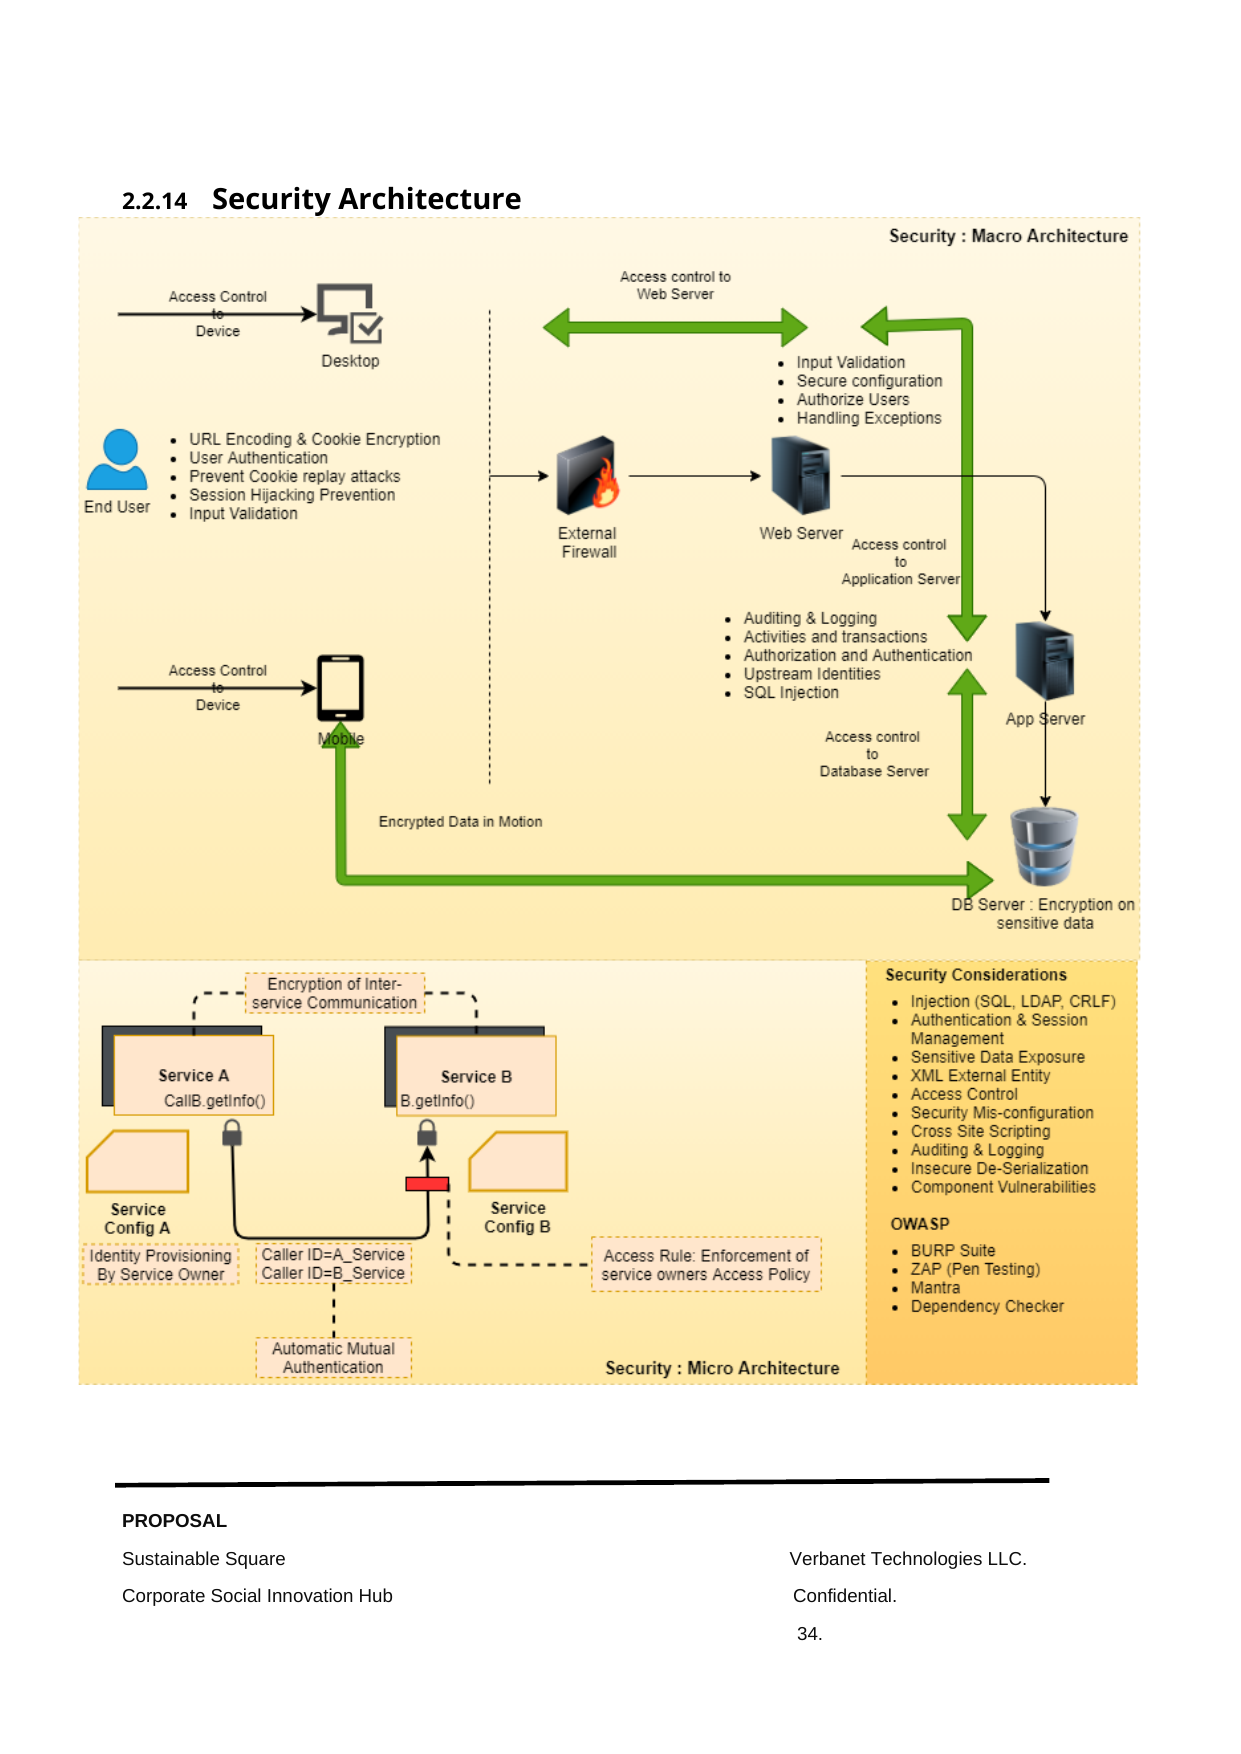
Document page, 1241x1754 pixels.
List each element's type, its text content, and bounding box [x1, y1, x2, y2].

picture [78, 217, 1163, 1385]
subtitle Security Architecture [122, 178, 1053, 218]
